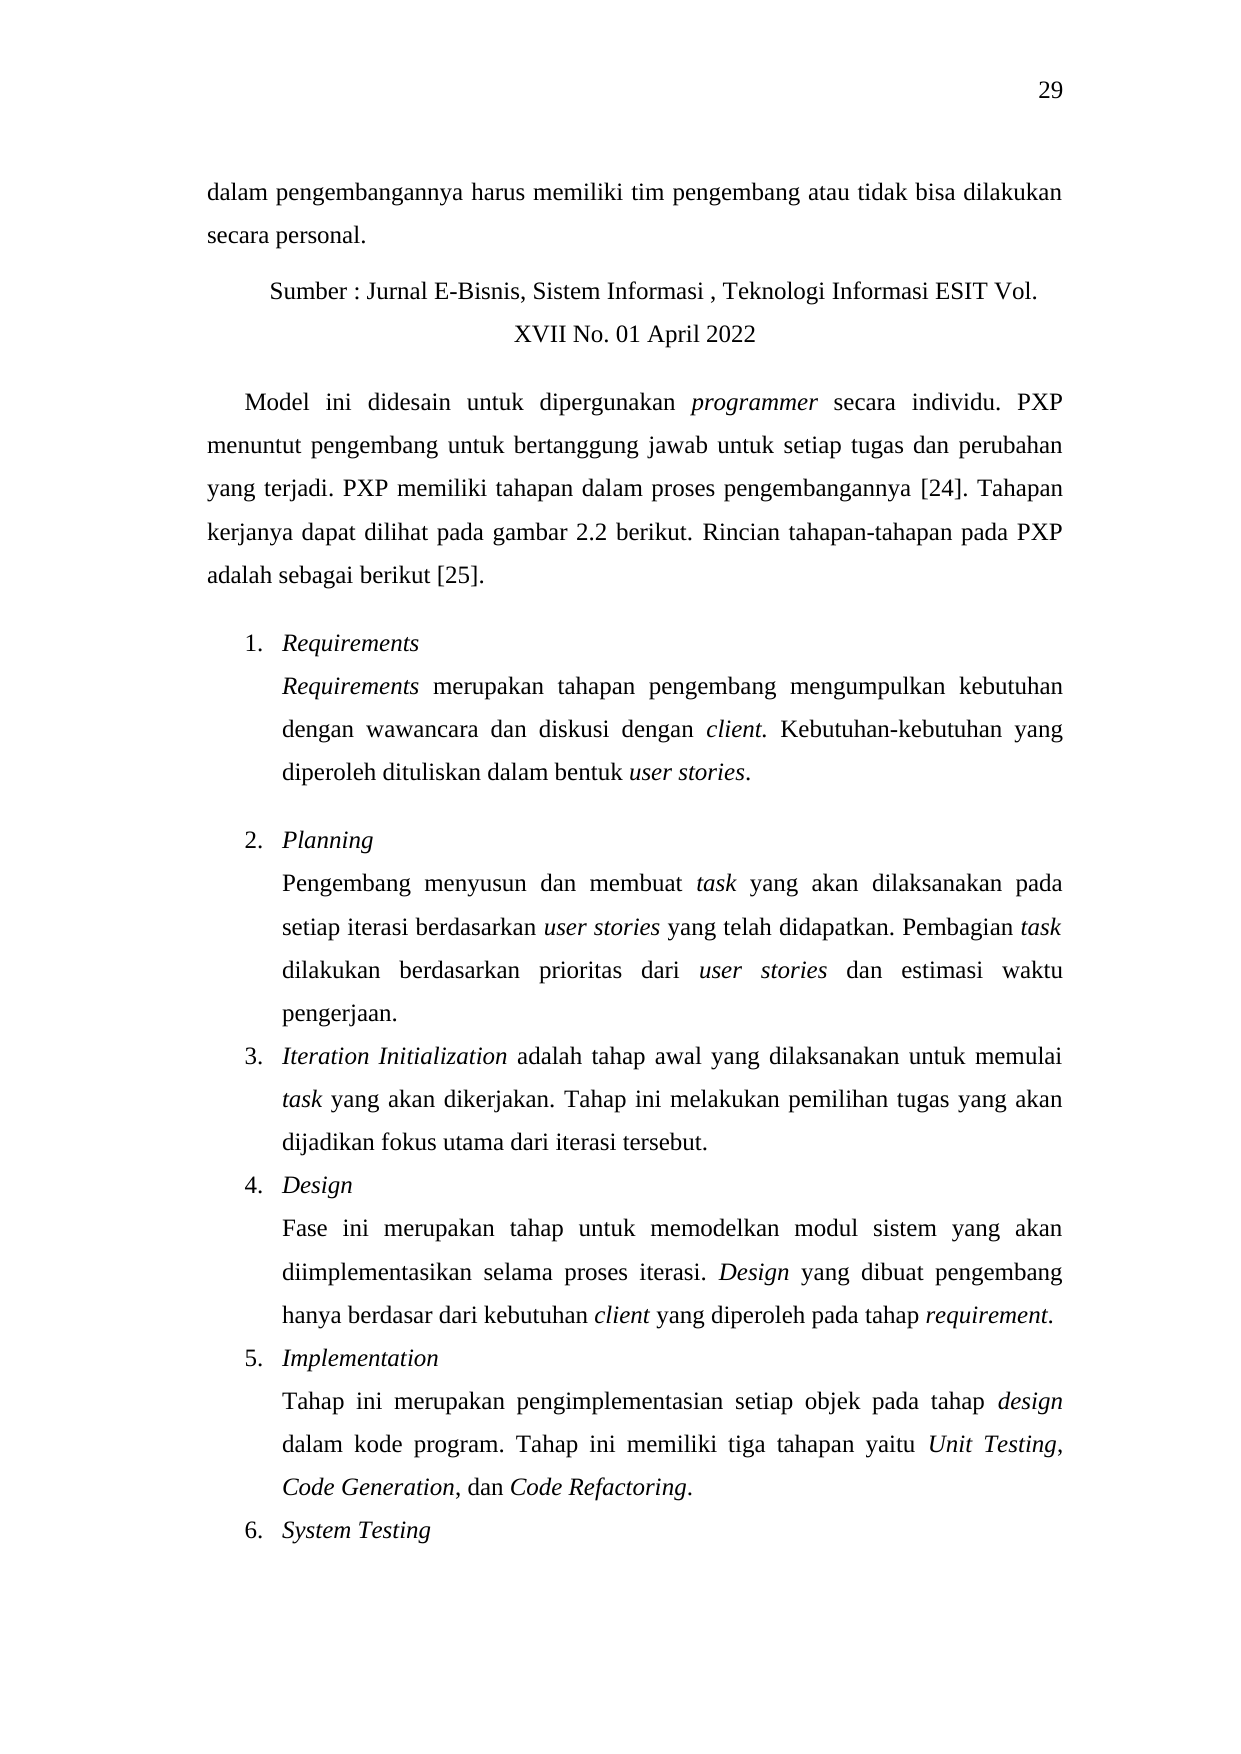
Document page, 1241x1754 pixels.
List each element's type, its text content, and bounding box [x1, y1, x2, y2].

text Sumber : Jurnal E-Bisnis, Sistem Informasi , Teknologi Informasi ESIT Vol. XVII No. 01 April 2022 [207, 276, 1063, 348]
list System Testing [244, 1515, 1063, 1544]
text Tahap ini merupakan pengimplementasian setiap objek pada tahap design dalam kode program. Tahap ini memiliki tiga tahapan yaitu Unit Testing, Code Generation, dan Code Refactoring. [282, 1386, 1063, 1501]
text Requirements merupakan tahapan pengembang mengumpulkan kebutuhan dengan wawancara dan diskusi dengan client. Kebutuhan-kebutuhan yang diperoleh dituliskan dalam bentuk user stories. [282, 671, 1063, 786]
list Planning [244, 825, 1063, 854]
list Requirements [244, 628, 1063, 657]
text Pengembang menyusun dan membuat task yang akan dilaksanakan pada setiap iterasi berdasarkan user stories yang telah didapatkan. Pembagian task dilakukan berdasarkan prioritas dari user stories dan estimasi waktu pengerjaan. [282, 868, 1063, 1027]
text Fase ini merupakan tahap untuk memodelkan modul sistem yang akan diimplementasikan selama proses iterasi. Design yang dibuat pengembang hanya berdasar dari kebutuhan client yang diperoleh pada tahap requirement. [282, 1213, 1063, 1328]
list Iteration Initialization adalah tahap awal yang dilaksanakan untuk memulai task yang akan dikerjakan. Tahap ini melakukan pemilihan tugas yang akan dijadikan fokus utama dari iterasi tersebut. [244, 1041, 1063, 1156]
list Implementation [244, 1343, 1063, 1372]
text Model ini didesain untuk dipergunakan programmer secara individu. PXP menuntut pengembang untuk bertanggung jawab untuk setiap tugas dan perubahan yang terjadi. PXP memiliki tahapan dalam proses pengembangannya. Tahapan kerjanya dapat dilihat pada gambar 2.2 berikut. Rincian tahapan-tahapan pada PXP adalah sebagai berikut. [207, 387, 1063, 588]
list Design [244, 1170, 1063, 1199]
